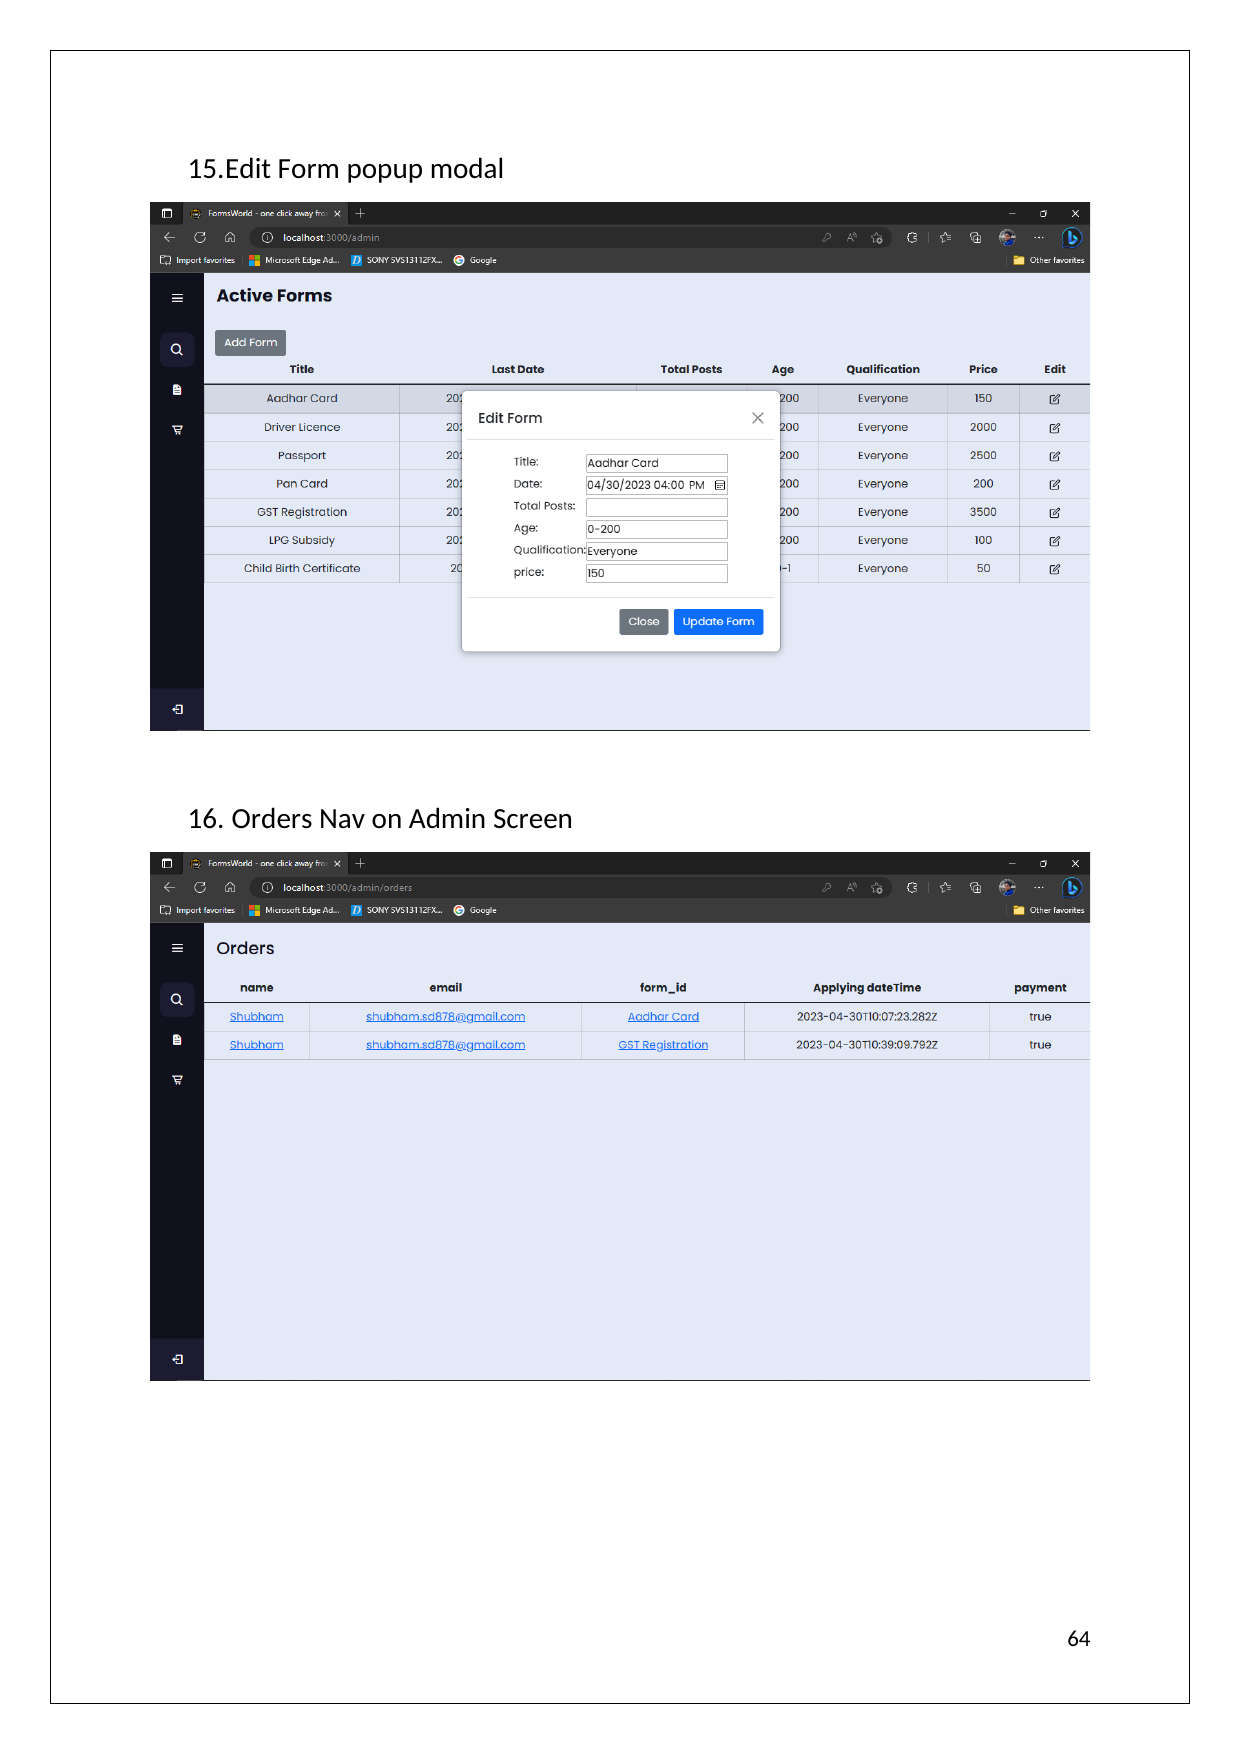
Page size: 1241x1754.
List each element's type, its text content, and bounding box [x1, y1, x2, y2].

picture [150, 852, 1091, 1381]
list Edit Form popup modal [187, 150, 1090, 186]
picture [150, 202, 1091, 731]
list Orders Nav on Admin Screen [187, 800, 1090, 836]
